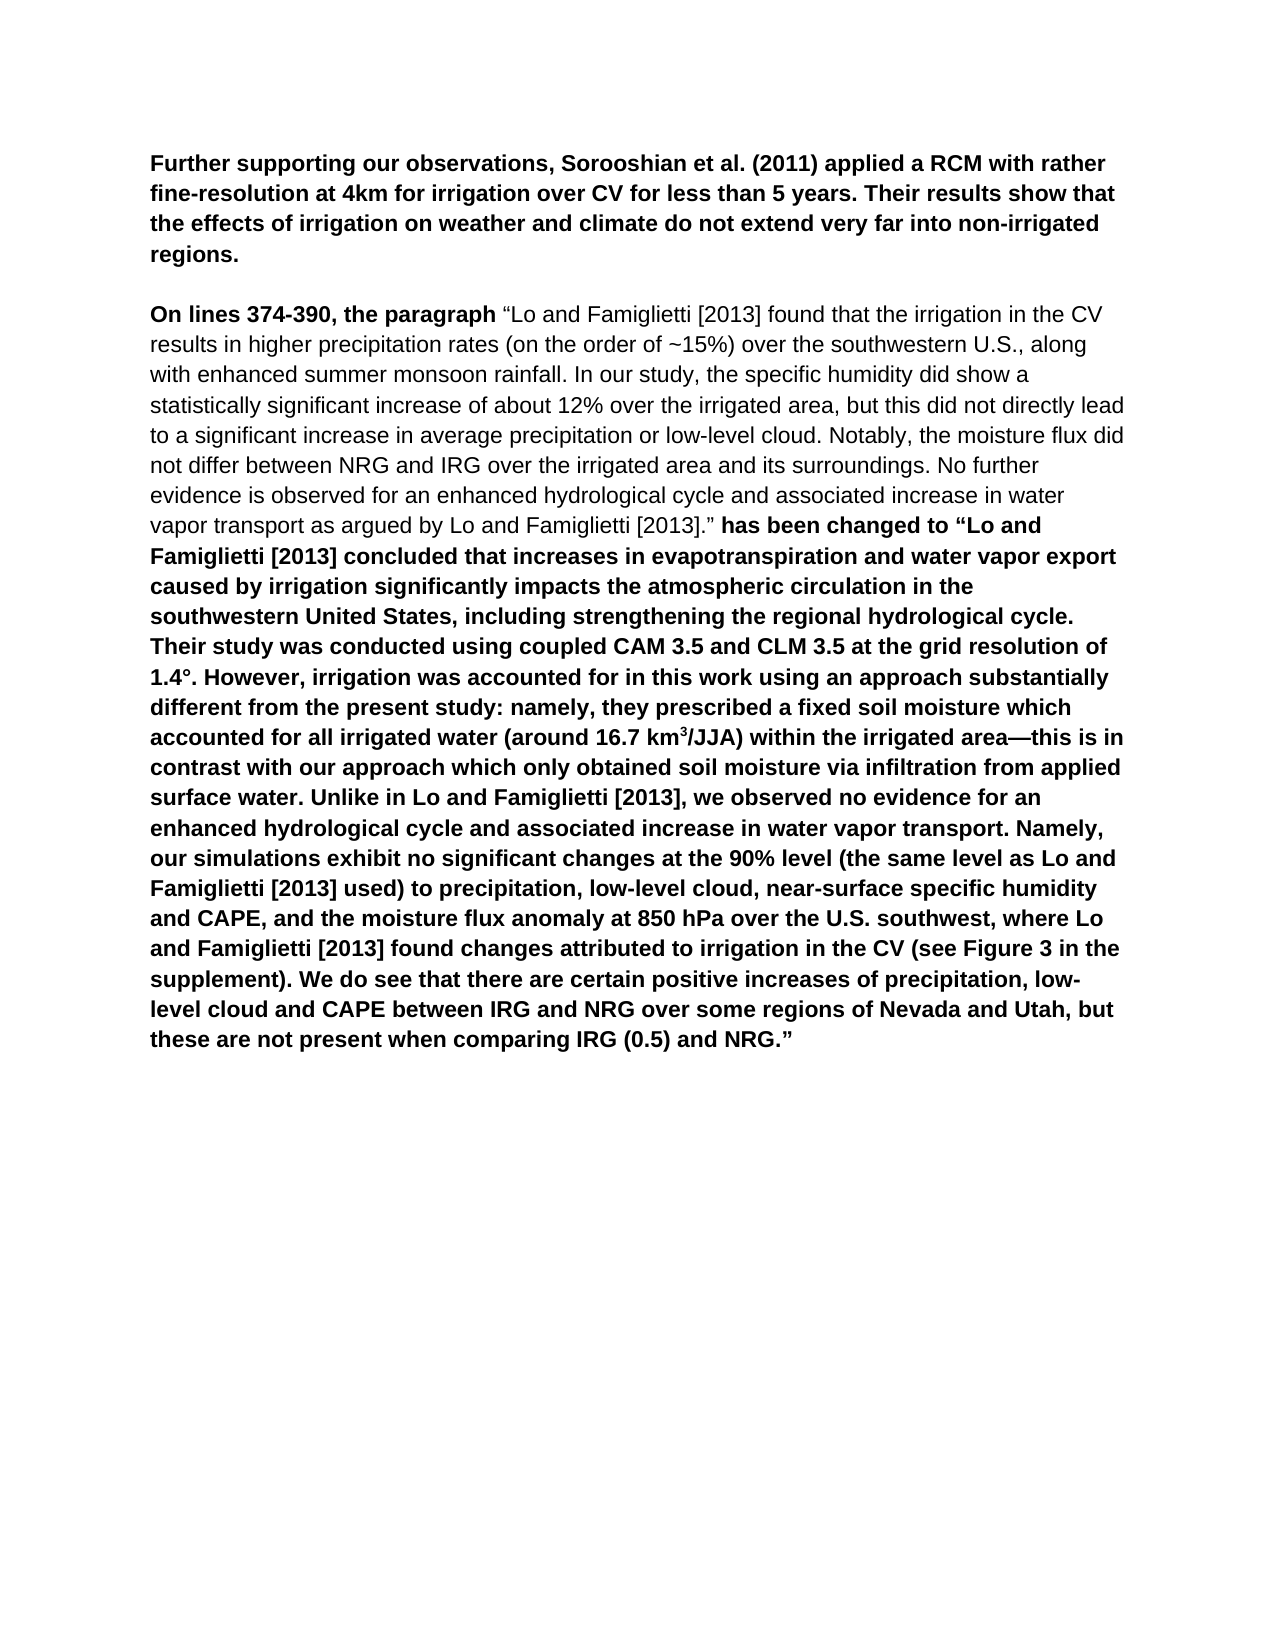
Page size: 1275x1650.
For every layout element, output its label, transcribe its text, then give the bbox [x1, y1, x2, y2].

text Further supporting our observations, Sorooshian et al. (2011) applied a RCM with rather fine-resolution at 4km for irrigation over CV for less than 5 years. Their results show that the effects of irrigation on weather and climate do not extend very far into non-irrigated regions. [150, 150, 1125, 267]
text On lines 374-390, the paragraph “Lo and Famiglietti [2013] found that the irrigation in the CV results in higher precipitation rates (on the order of ~15%) over the southwestern U.S., along with enhanced summer monsoon rainfall. In our study, the specific humidity did show a statistically significant increase of about 12% over the irrigated area, but this did not directly lead to a significant increase in average precipitation or low-level cloud. Notably, the moisture flux did not differ between NRG and IRG over the irrigated area and its surroundings. No further evidence is observed for an enhanced hydrological cycle and associated increase in water vapor transport as argued by Lo and Famiglietti [2013].” has been changed to “Lo and Famiglietti [2013] concluded that increases in evapotranspiration and water vapor export caused by irrigation significantly impacts the atmospheric circulation in the southwestern United States, including strengthening the regional hydrological cycle. Their study was conducted using coupled CAM 3.5 and CLM 3.5 at the grid resolution of 1.4°. However, irrigation was accounted for in this work using an approach substantially different from the present study: namely, they prescribed a fixed soil moisture which accounted for all irrigated water (around 16.7 km3/JJA) within the irrigated area—this is in contrast with our approach which only obtained soil moisture via infiltration from applied surface water. Unlike in Lo and Famiglietti [2013], we observed no evidence for an enhanced hydrological cycle and associated increase in water vapor transport. Namely, our simulations exhibit no significant changes at the 90% level (the same level as Lo and Famiglietti [2013] used) to precipitation, low-level cloud, near-surface specific humidity and CAPE, and the moisture flux anomaly at 850 hPa over the U.S. southwest, where Lo and Famiglietti [2013] found changes attributed to irrigation in the CV (see Figure 3 in the supplement). We do see that there are certain positive increases of precipitation, low-level cloud and CAPE between IRG and NRG over some regions of Nevada and Utah, but these are not present when comparing IRG (0.5) and NRG.” [150, 301, 1125, 1052]
